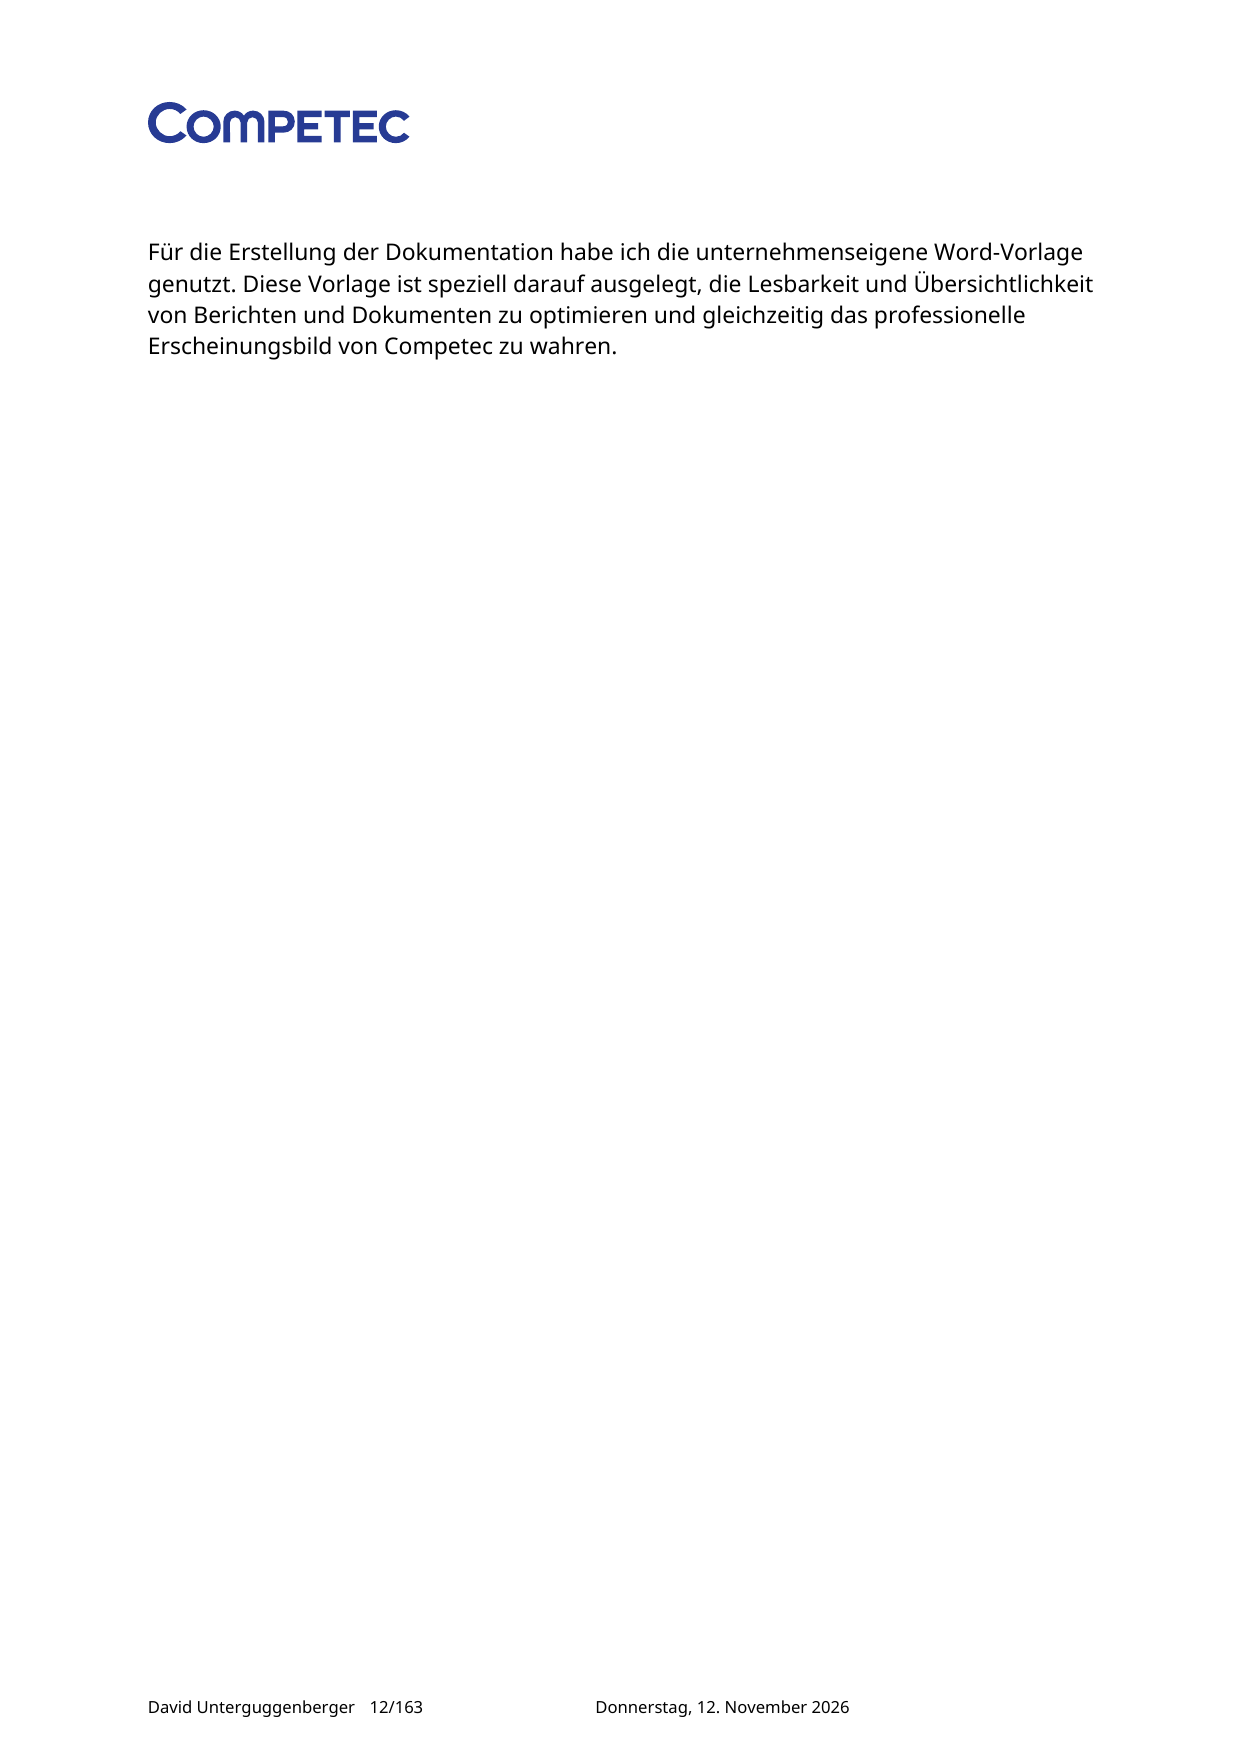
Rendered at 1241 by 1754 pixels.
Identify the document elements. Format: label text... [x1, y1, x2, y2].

text Für die Erstellung der Dokumentation habe ich die unternehmenseigene Word-Vorlage genutzt. Diese Vorlage ist speziell darauf ausgelegt, die Lesbarkeit und Übersichtlichkeit von Berichten und Dokumenten zu optimieren und gleichzeitig das professionelle Erscheinungsbild von Competec zu wahren. [148, 236, 1122, 361]
